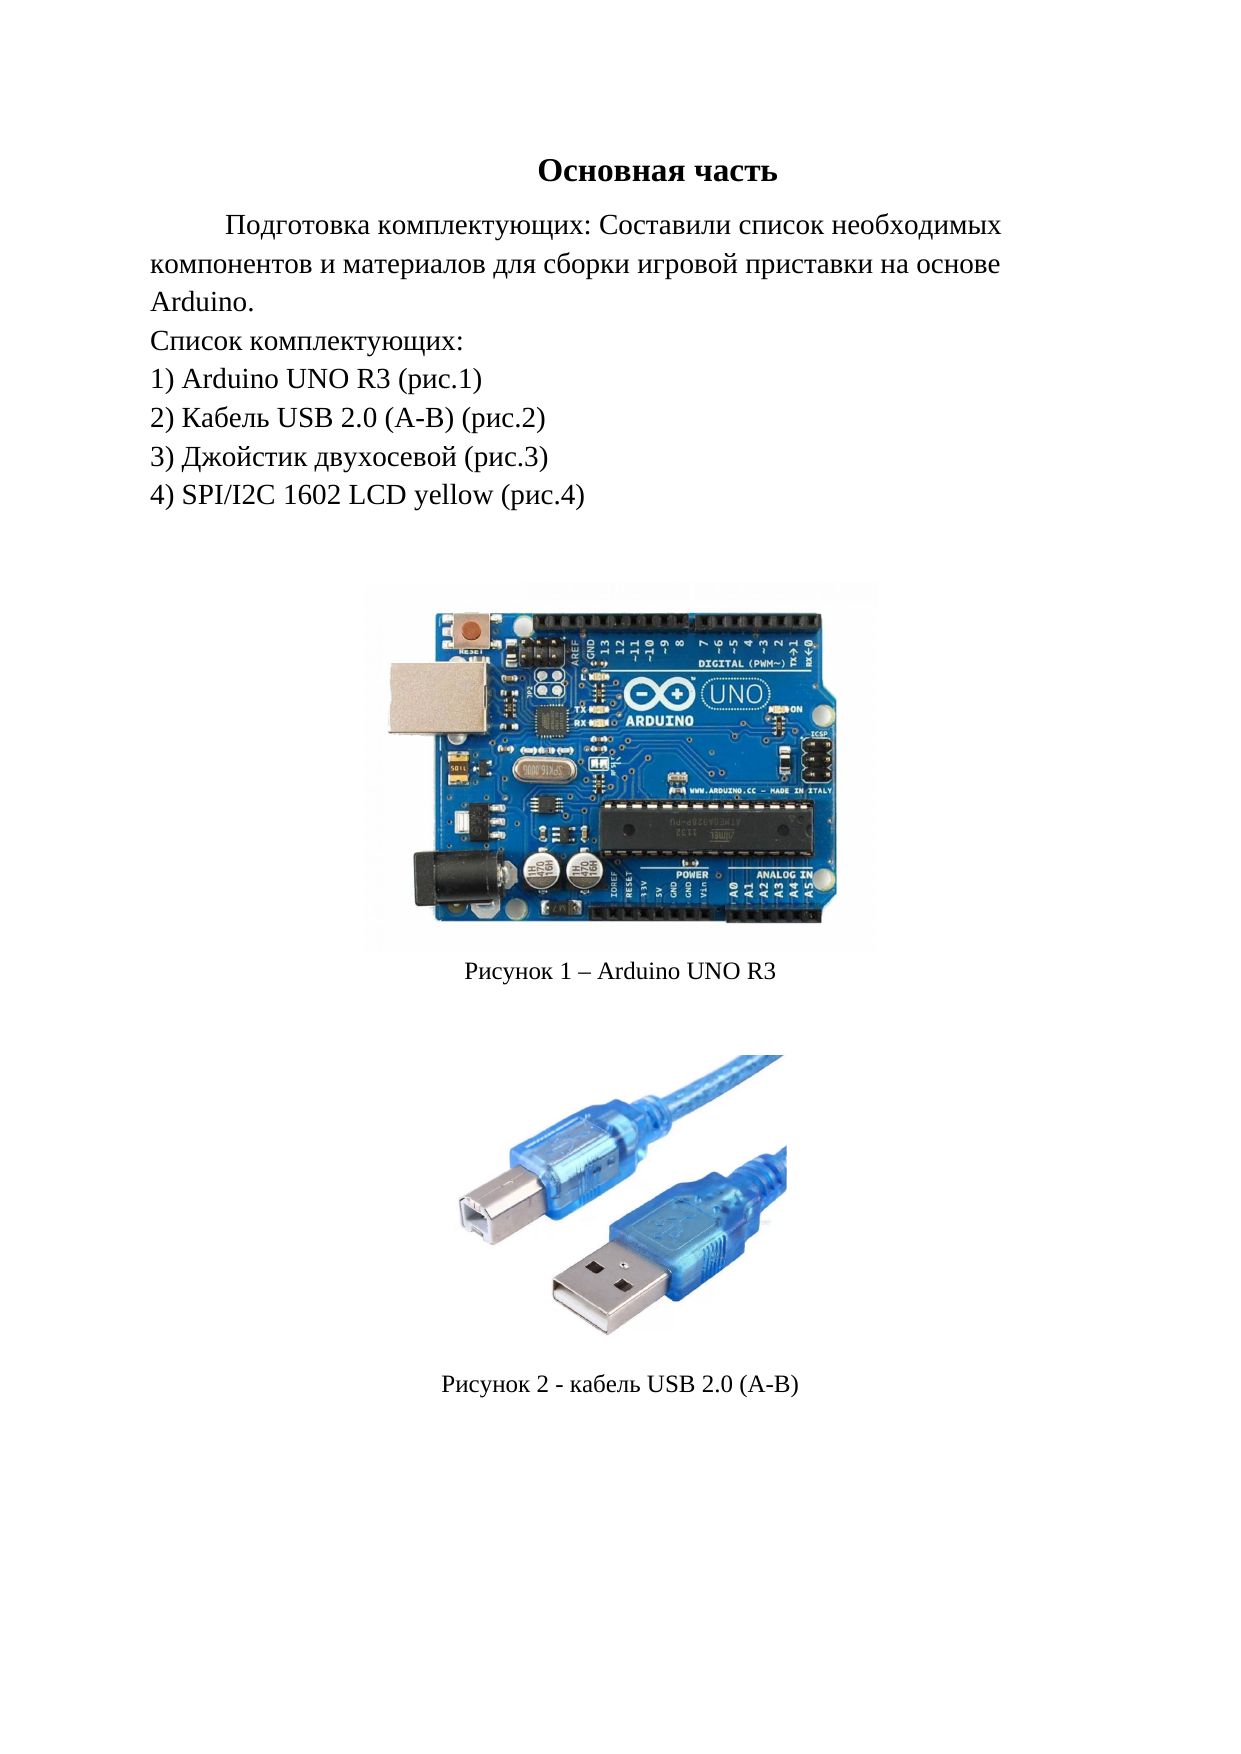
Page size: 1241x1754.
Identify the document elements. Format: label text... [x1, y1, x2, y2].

picture [362, 582, 878, 953]
text Подготовка комплектующих: Составили список необходимых компонентов и материалов для сборки игровой приставки на основе Arduino. Список комплектующих: 1) Arduino UNO R3 (рис.1) 2) Кабель USB 2.0 (A-B) (рис.2) 3) Джойстик двухосевой (рис.3) 4) SPI/I2C 1602 LCD yellow (рис.4) [150, 207, 1090, 541]
picture [453, 1055, 787, 1366]
text Основная часть [150, 150, 1090, 188]
